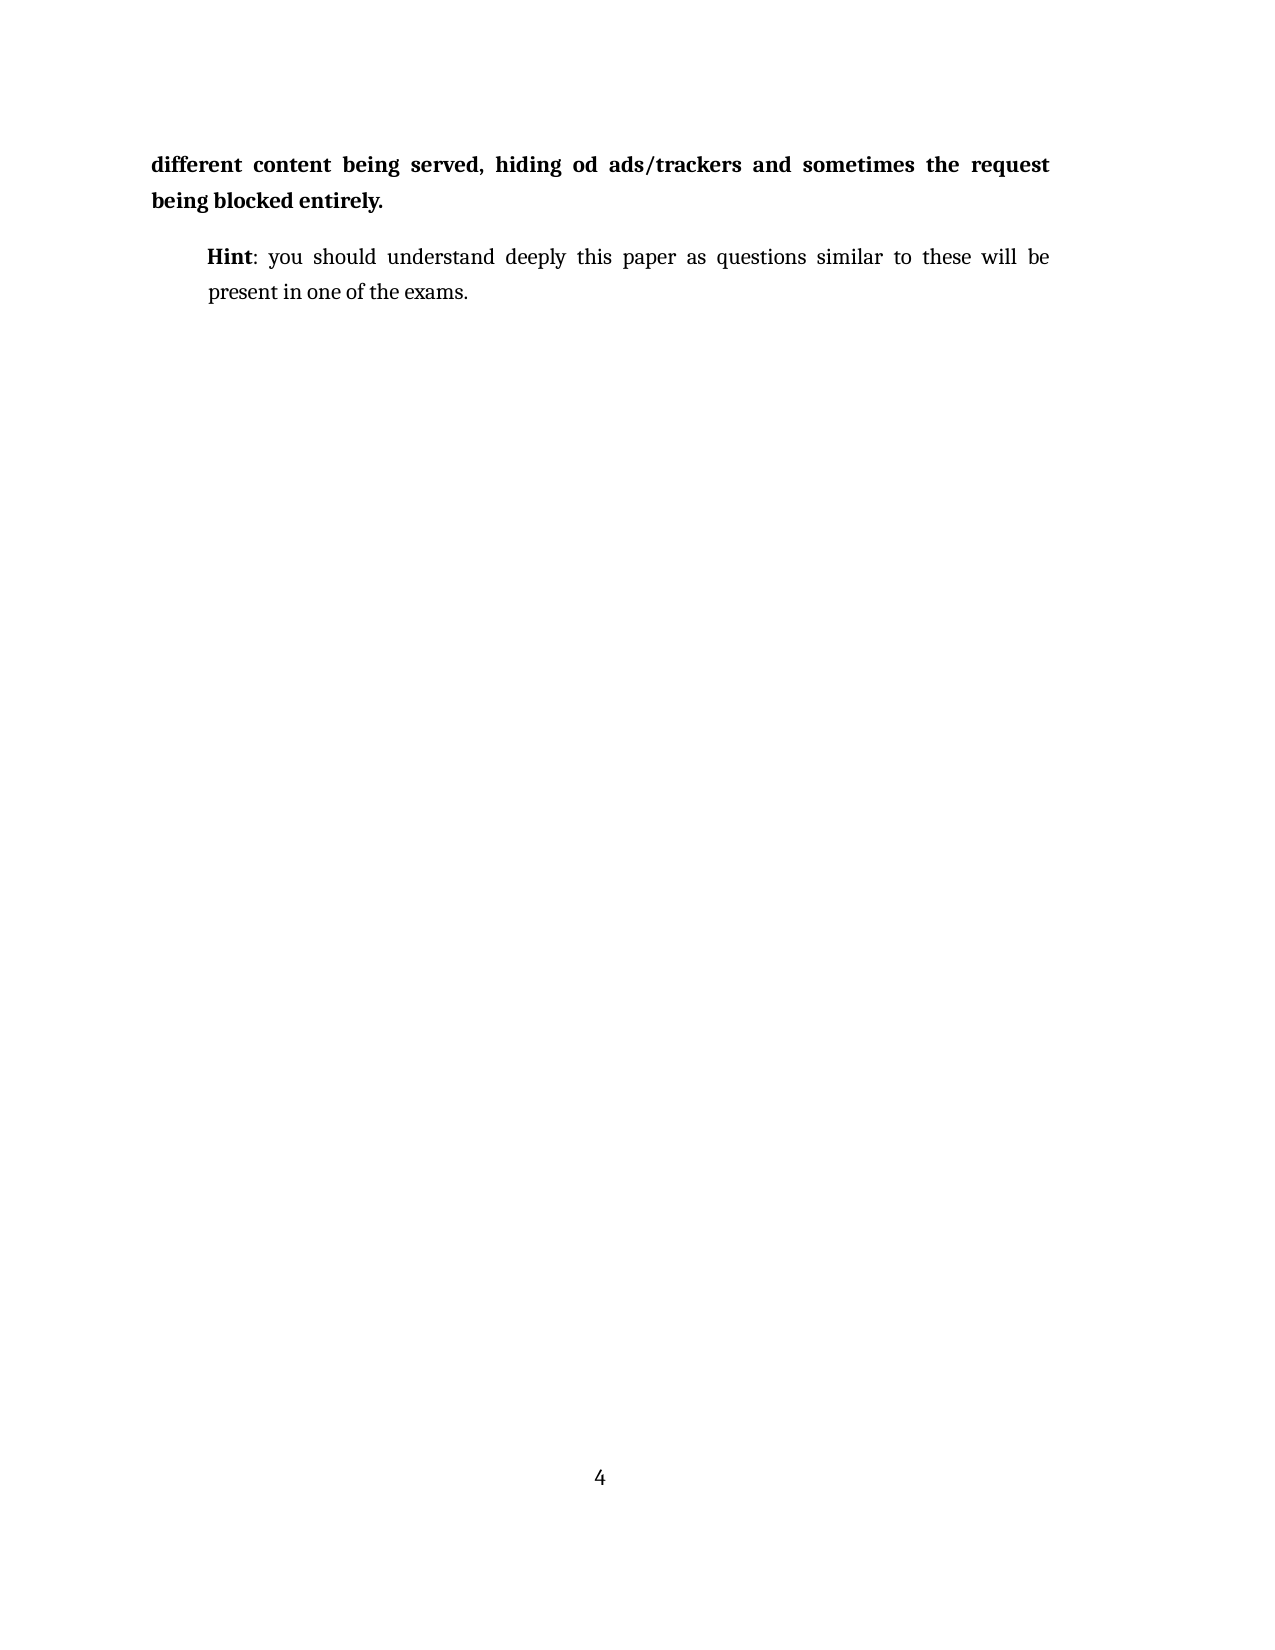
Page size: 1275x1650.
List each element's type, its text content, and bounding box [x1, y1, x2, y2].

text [150, 152, 1052, 214]
text Hint: you should understand deeply this paper as questions similar to these will be present in one of the exams. [207, 243, 1052, 305]
